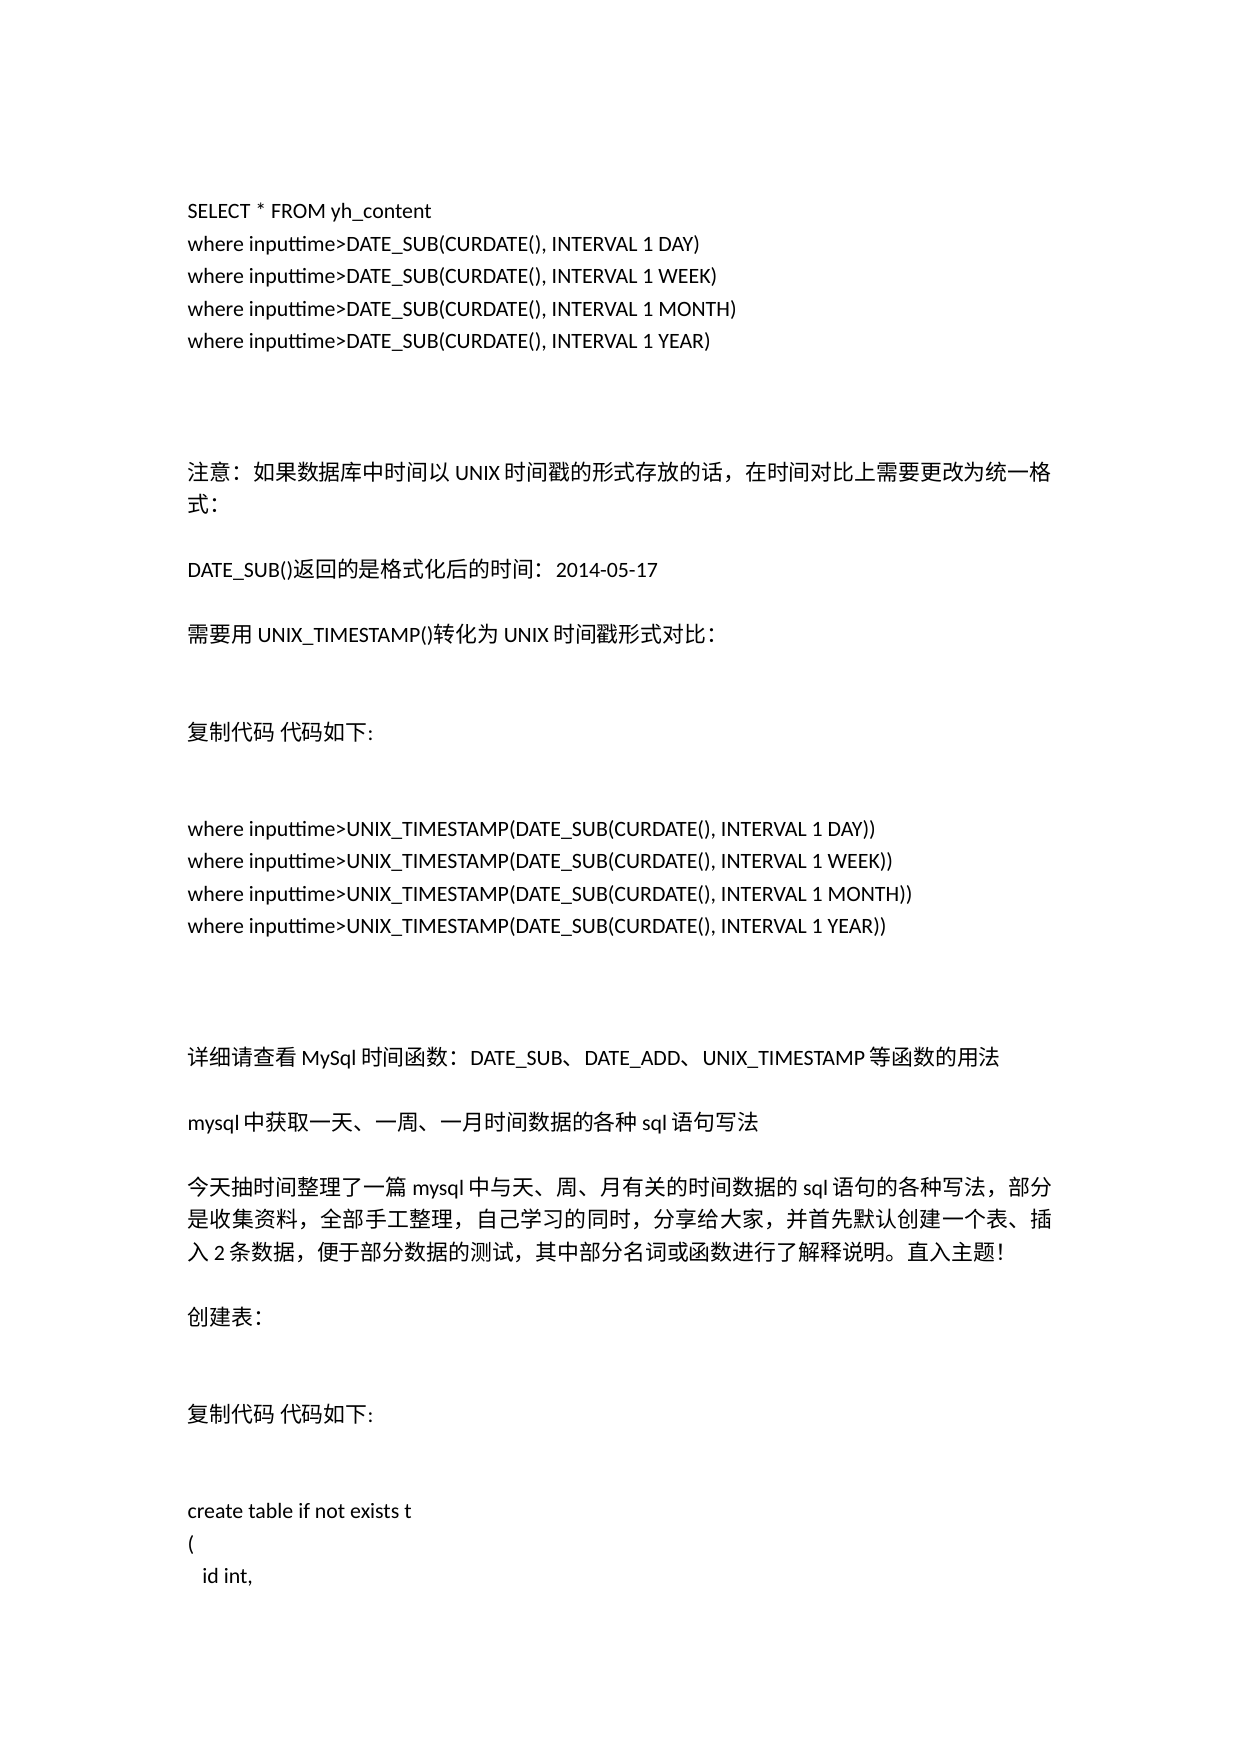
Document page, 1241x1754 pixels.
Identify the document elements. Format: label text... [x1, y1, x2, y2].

text where inputtime>DATE_SUB(CURDATE(), INTERVAL 1 WEEK) [187, 259, 1053, 292]
text where inputtime>DATE_SUB(CURDATE(), INTERVAL 1 MONTH) [187, 292, 1053, 324]
text 创建表： [187, 1299, 1053, 1332]
text create table if not exists t [187, 1494, 1053, 1527]
text where inputtime>UNIX_TIMESTAMP(DATE_SUB(CURDATE(), INTERVAL 1 YEAR)) [187, 909, 1053, 942]
text where inputtime>DATE_SUB(CURDATE(), INTERVAL 1 YEAR) [187, 324, 1053, 357]
text DATE_SUB()返回的是格式化后的时间：2014-05-17 [187, 552, 1053, 584]
text 今天抽时间整理了一篇mysql中与天、周、月有关的时间数据的sql语句的各种写法，部分是收集资料，全部手工整理，自己学习的同时，分享给大家，并首先默认创建一个表、插入2条数据，便于部分数据的测试，其中部分名词或函数进行了解释说明。直入主题！ [187, 1169, 1053, 1267]
text where inputtime>UNIX_TIMESTAMP(DATE_SUB(CURDATE(), INTERVAL 1 MONTH)) [187, 877, 1053, 909]
text id int, [187, 1559, 1053, 1592]
text where inputtime>DATE_SUB(CURDATE(), INTERVAL 1 DAY) [187, 227, 1053, 259]
text where inputtime>UNIX_TIMESTAMP(DATE_SUB(CURDATE(), INTERVAL 1 DAY)) [187, 812, 1053, 844]
text 注意：如果数据库中时间以UNIX时间戳的形式存放的话，在时间对比上需要更改为统一格式： [187, 454, 1053, 519]
text 需要用UNIX_TIMESTAMP()转化为UNIX时间戳形式对比： [187, 617, 1053, 649]
text where inputtime>UNIX_TIMESTAMP(DATE_SUB(CURDATE(), INTERVAL 1 WEEK)) [187, 844, 1053, 877]
text 详细请查看MySql时间函数：DATE_SUB、DATE_ADD、UNIX_TIMESTAMP等函数的用法 [187, 1039, 1053, 1072]
text ( [187, 1527, 1053, 1559]
text 复制代码 代码如下: [187, 1397, 1053, 1429]
text mysql中获取一天、一周、一月时间数据的各种sql语句写法 [187, 1104, 1053, 1137]
text 复制代码 代码如下: [187, 714, 1053, 747]
text SELECT * FROM yh_content [187, 194, 1053, 227]
